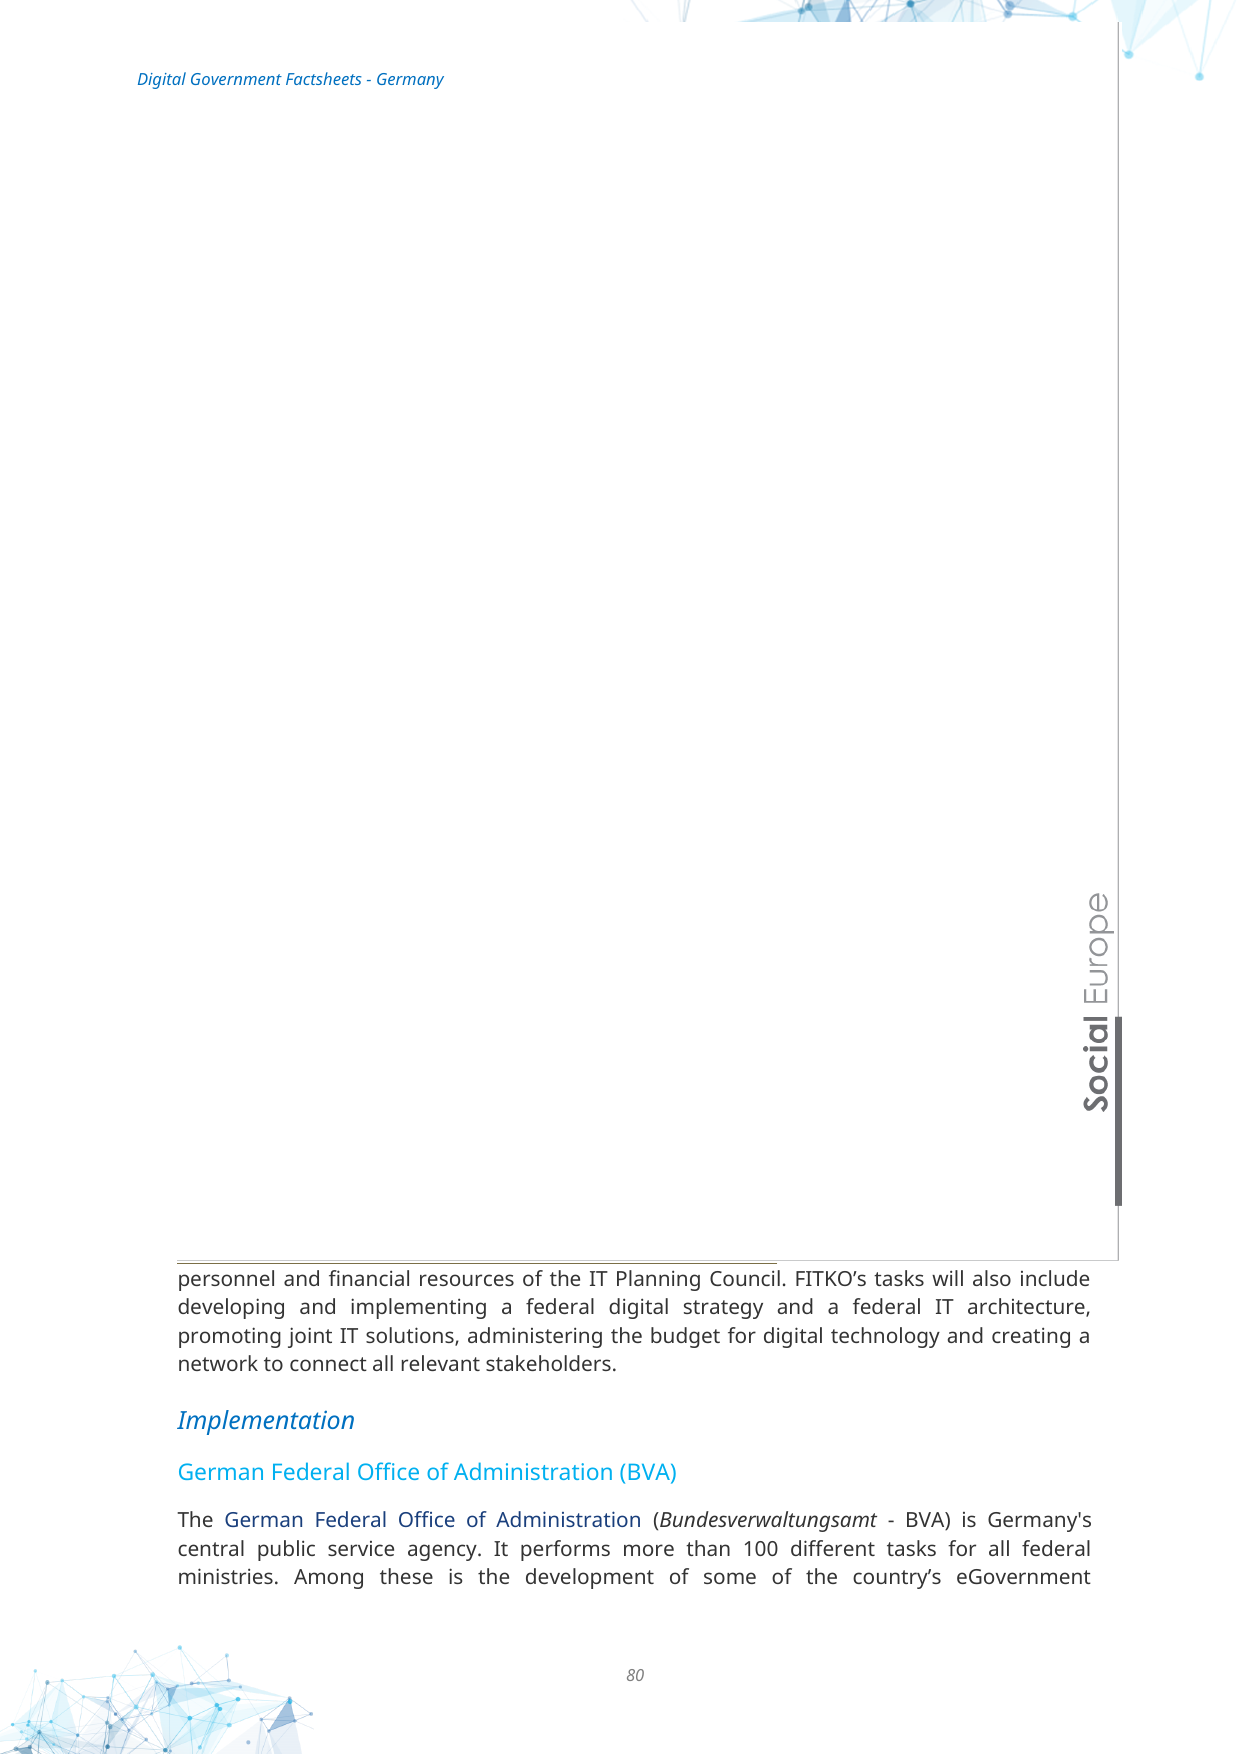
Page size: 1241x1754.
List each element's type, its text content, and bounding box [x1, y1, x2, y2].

text In carrying out its tasks in accordance with Article 91c of the Basic Law and Section 1 (1) of the State Treaty on IT, the IT Planning Council is assisted strategically and operationally by the FITKO Project Team. The Project Team is also preparing the role of FITKO as an institution under public law, which will be set up in early 2020 and based in Frankfurt. As an institution under public law which is jointly sponsored by the 16 federal states and the Federal Government, FITKO will consolidate the existing organisational structures as well as the personnel and financial resources of the IT Planning Council. FITKO’s tasks will also include developing and implementing a federal digital strategy and a federal IT architecture, promoting joint IT solutions, administering the budget for digital technology and creating a network to connect all relevant stakeholders. [177, 1264, 1092, 1378]
subtitle German Federal Office of Administration (BVA) [177, 1456, 1092, 1487]
text The German Federal Office of Administration (Bundesverwaltungsamt - BVA) is Germany's central public service agency. It performs more than 100 different tasks for all federal ministries. Among these is the development of some of the country’s eGovernment infrastructure components such as the government portal Bund.de, or the Content Management System Government Site Builder. [177, 1506, 1092, 1591]
subtitle Implementation [177, 1403, 1092, 1437]
picture [177, 22, 1122, 1261]
